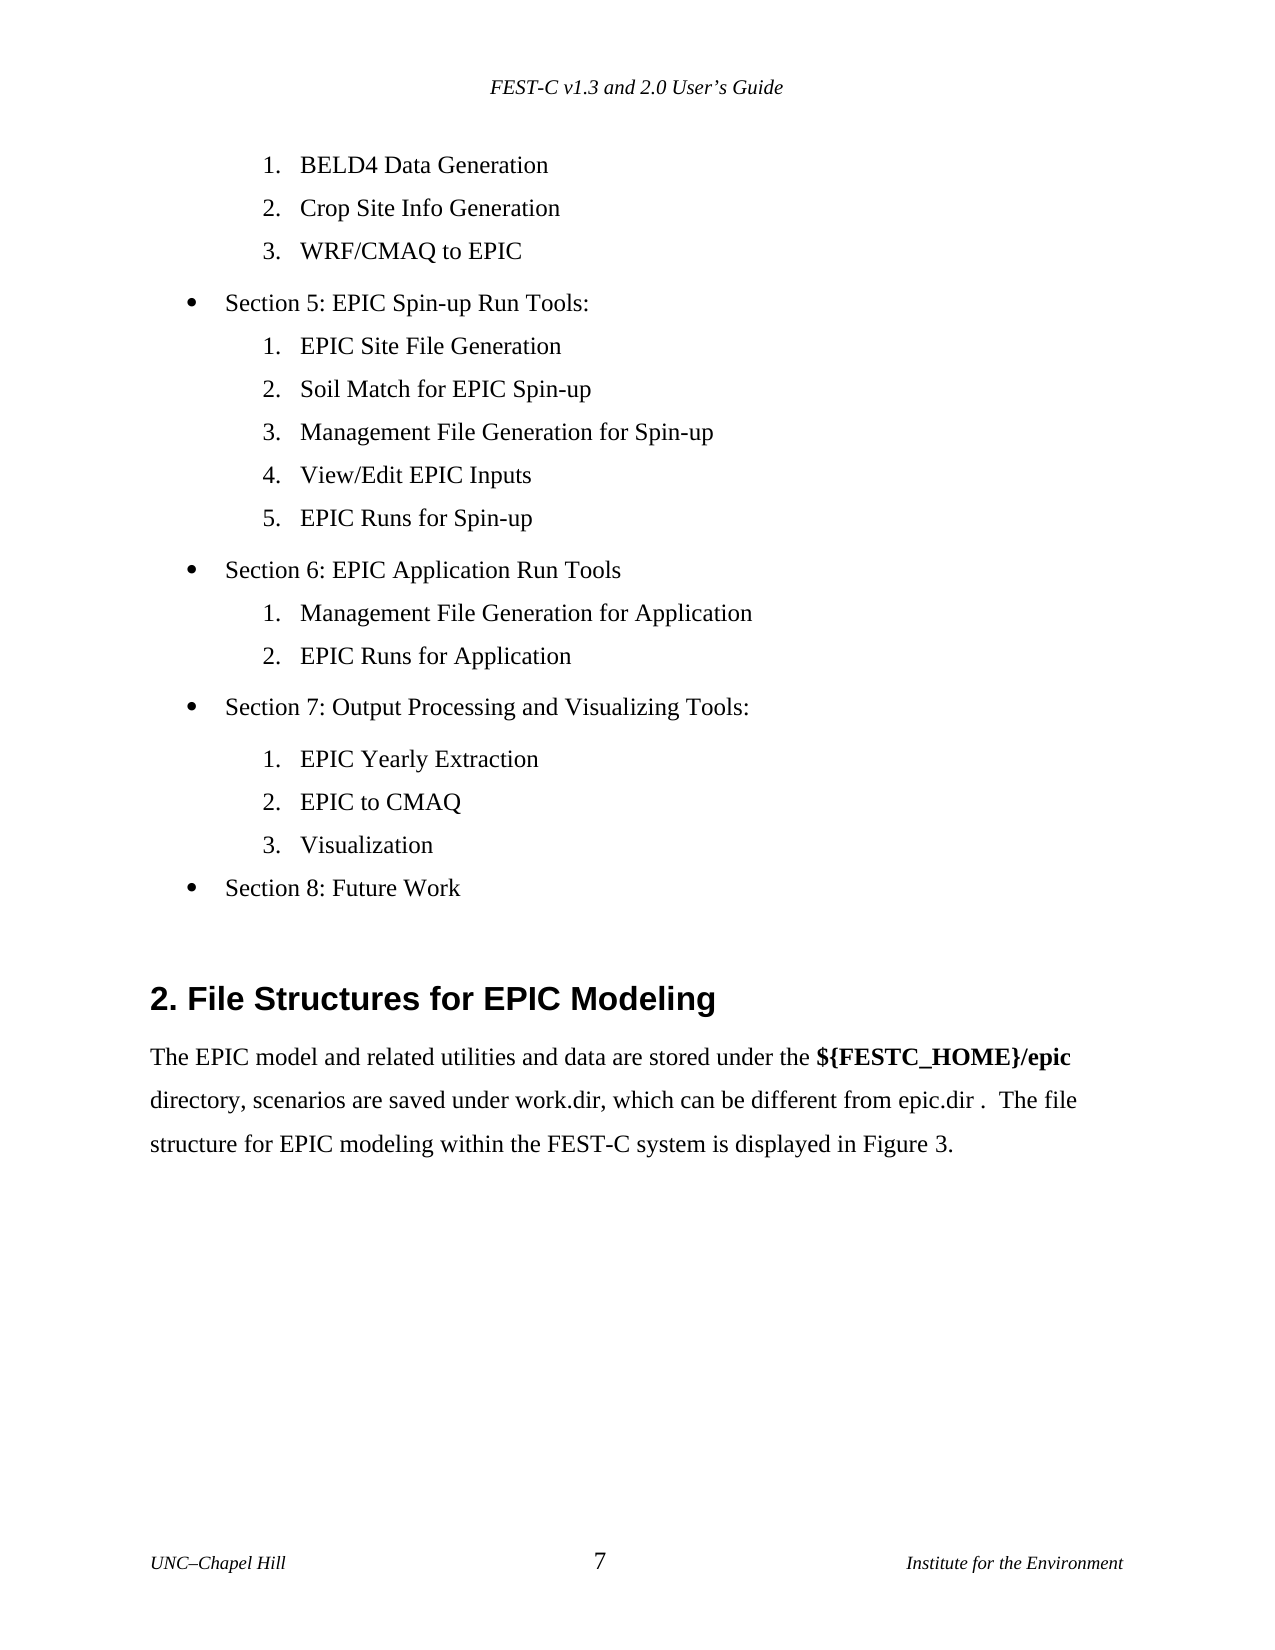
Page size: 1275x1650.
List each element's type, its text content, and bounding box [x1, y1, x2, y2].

list Section 8: Future Work [187, 873, 1125, 902]
list Crop Site Info Generation [262, 193, 1125, 222]
list BELD4 Data Generation [262, 150, 1125, 179]
list EPIC Runs for Application [262, 641, 1125, 670]
list EPIC Runs for Spin-up [262, 503, 1125, 532]
list Section 5: EPIC Spin-up Run Tools: [187, 288, 1125, 316]
list Section 7: Output Processing and Visualizing Tools: [187, 692, 1125, 721]
list EPIC Site File Generation [262, 331, 1125, 359]
list WRF/CMAQ to EPIC [262, 236, 1125, 265]
list Management File Generation for Spin-up [262, 417, 1125, 446]
list Visualization [262, 830, 1125, 859]
list EPIC to CMAQ [262, 787, 1125, 816]
list EPIC Yearly Extraction [262, 744, 1125, 773]
list View/Edit EPIC Inputs [262, 460, 1125, 489]
text The EPIC model and related utilities and data are stored under the ${FESTC_HOME}/epic directory, scenarios are saved under work.dir, which can be different from epic.dir . The file structure for EPIC modeling within the FEST-C system is displayed in Figure 3. [150, 1042, 1125, 1157]
list Section 6: EPIC Application Run Tools [187, 555, 1125, 583]
subtitle 2. File Structures for EPIC Modeling [150, 979, 1125, 1017]
list Soil Match for EPIC Spin-up [262, 374, 1125, 403]
list Management File Generation for Application [262, 598, 1125, 627]
